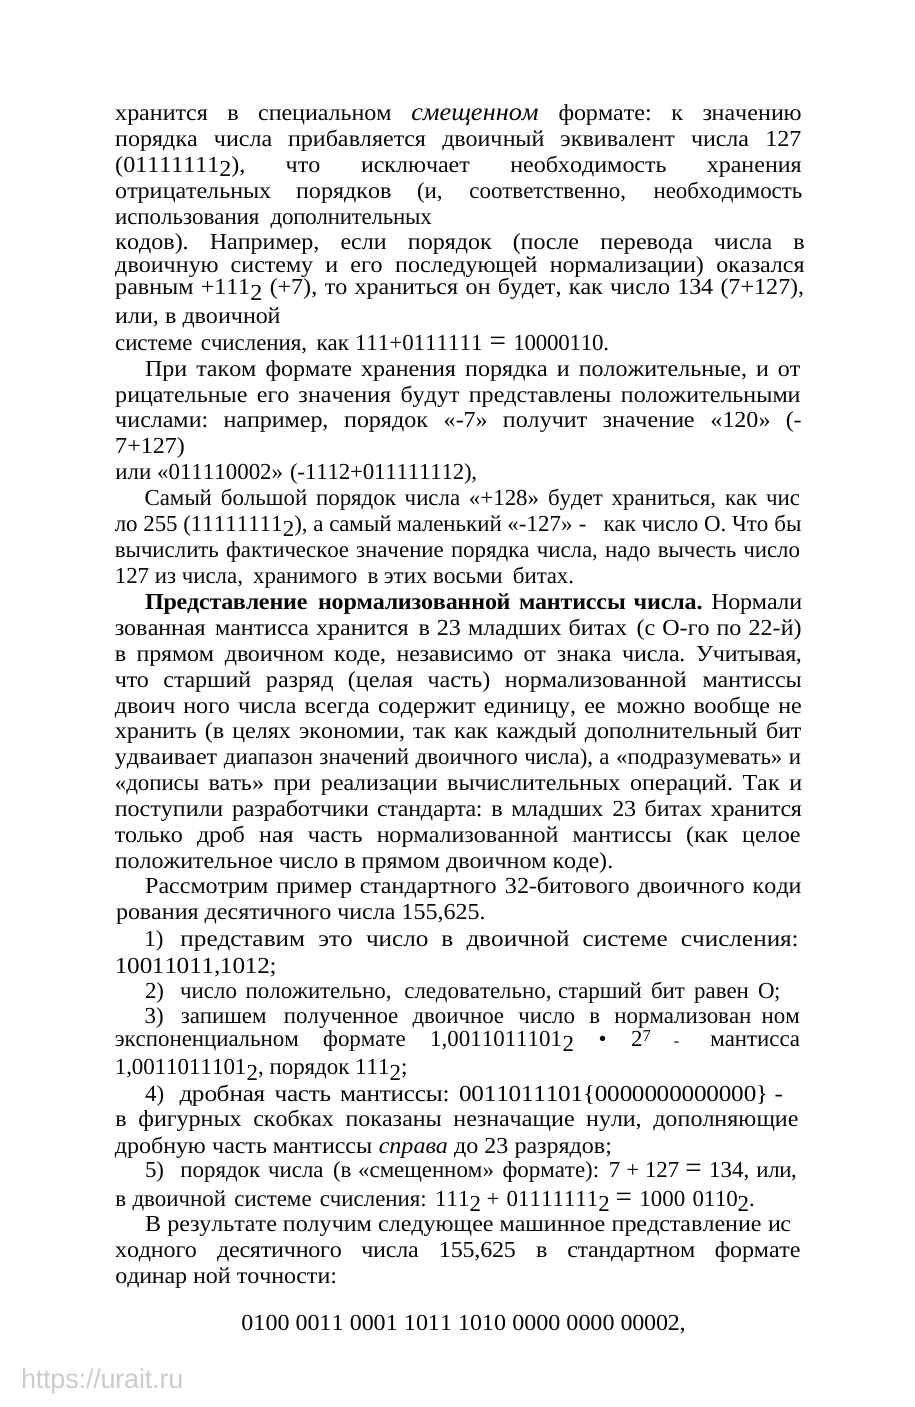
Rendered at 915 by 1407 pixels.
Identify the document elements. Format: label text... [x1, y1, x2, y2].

list представим это число в двоичной системе счисления: 10011011,1012; [114, 925, 800, 978]
list число положительно, следовательно, старший бит равен О; [145, 979, 817, 1003]
text В результате получим следующее машинное представление ис­ [145, 1213, 817, 1236]
list дробная часть мантиссы: 0011011101{0000000000000} - [145, 1086, 817, 1105]
list запишем полученное двоичное число в нормализован­ ном экспоненциальном формате 1,00110111012 • 27 - мантисса 1,00110111012, порядок 1112; [114, 1005, 800, 1086]
text При таком формате хранения порядка и положительные, и от­ рицательные его значения будут представлены положительными числами: например, порядок «-7» получит значение «120» (-7+127) [115, 356, 802, 459]
text ходного десятичного числа 155,625 в стандартном формате одинар­ ной точности: [115, 1236, 801, 1289]
text 0100 0011 0001 1011 1010 0000 0000 00002, [241, 1309, 817, 1336]
text в двоичной системе счисления: 1112 + 011111112 = 1000 01102. [115, 1182, 817, 1213]
text Самый большой порядок числа «+128» будет храниться, как чис­ ло 255 (111111112), а самый маленький «-127» - как число О. Что­ бы вычислить фактическое значение порядка числа, надо вычесть число 127 из числа, хранимого в этих восьми битах. [114, 485, 801, 589]
list порядок числа (в «смещенном» формате): 7 + 127 = 134, или, [145, 1158, 817, 1182]
text Представление нормализованной мантиссы числа. Нормали­ зованная мантисса хранится в 23 младших битах (с О-го по 22-й) в прямом двоичном коде, независимо от знака числа. Учитывая, что старший разряд (целая часть) нормализованной мантиссы двоич­ ного числа всегда содержит единицу, ее можно вообще не хранить (в целях экономии, так как каждый дополнительный бит удваивает диапазон значений двоичного числа), а «подразумевать» и «дописы­ вать» при реализации вычислительных операций. Так и поступили разработчики стандарта: в младших 23 битах хранится только дроб­ ная часть нормализованной мантиссы (как целое положительное число в прямом двоичном коде). [114, 589, 802, 873]
text системе счисления, как 111+0111111 = 10000110. [115, 329, 817, 356]
text кодов). Например, если порядок (после перевода числа в двоичную систему и его последующей нормализации) оказался равным +1112 (+7), то храниться он будет, как число 134 (7+127), или, в двоичной [115, 231, 805, 329]
text Рассмотрим пример стандартного 32-битового двоичного коди­ рования десятичного числа 155,625. [116, 873, 801, 925]
text хранится в специальном смещенном формате: к значению порядка числа прибавляется двоичный эквивалент числа 127 (011111112), что исключает необходимость хранения отрицательных порядков (и, соответственно, необходимость использования дополнительных [115, 99, 802, 229]
text в фигурных скобках показаны незначащие нули, дополняющие дробную часть мантиссы справа до 23 разрядов; [114, 1105, 799, 1158]
text или «011110002» (-1112+011111112), [115, 459, 817, 485]
